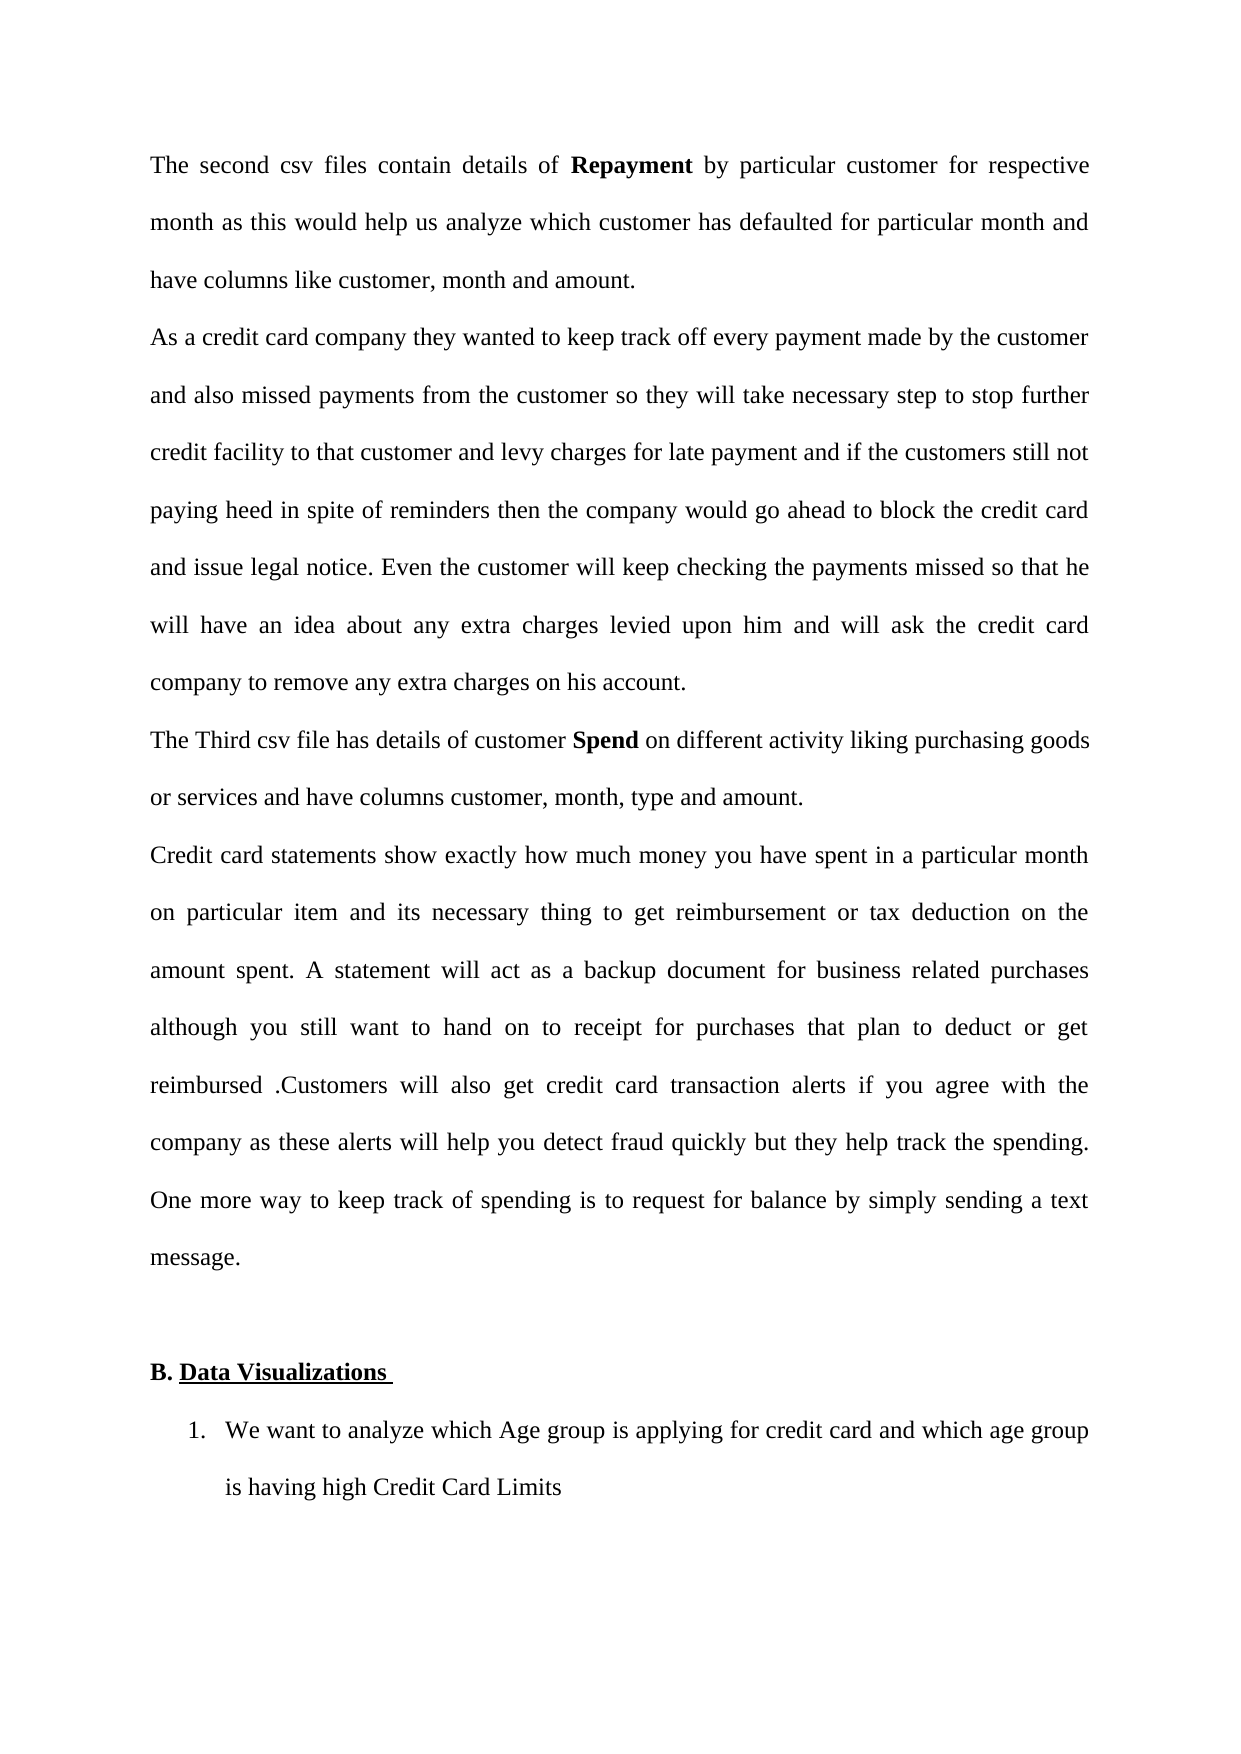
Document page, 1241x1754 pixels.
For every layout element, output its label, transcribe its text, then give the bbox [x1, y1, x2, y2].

text As a credit card company they wanted to keep track off every payment made by the customer and also missed payments from the customer so they will take necessary step to stop further credit facility to that customer and levy charges for late payment and if the customers still not paying heed in spite of reminders then the company would go ahead to block the credit card and issue legal notice. Even the customer will keep checking the payments missed so that he will have an idea about any extra charges levied upon him and will ask the credit card company to remove any extra charges on his account. [150, 322, 1090, 696]
list We want to analyze which Age group is applying for credit card and which age group is having high Credit Card Limits [187, 1415, 1090, 1501]
text Credit card statements show exactly how much money you have spent in a particular month on particular item and its necessary thing to get reimbursement or tax deduction on the amount spent. A statement will act as a backup document for business related purchases although you still want to hand on to receipt for purchases that plan to deduct or get reimbursed .Customers will also get credit card transaction alerts if you agree with the company as these alerts will help you detect fraud quickly but they help track the spending. One more way to keep track of spending is to request for balance by simply sending a text message. [150, 840, 1090, 1271]
text The second csv files contain details of Repayment by particular customer for respective month as this would help us analyze which customer has defaulted for particular month and have columns like customer, month and amount. [150, 150, 1090, 294]
text B. Data Visualizations [150, 1357, 1090, 1386]
text The Third csv file has details of customer Spend on different activity liking purchasing goods or services and have columns customer, month, type and amount. [150, 725, 1090, 811]
